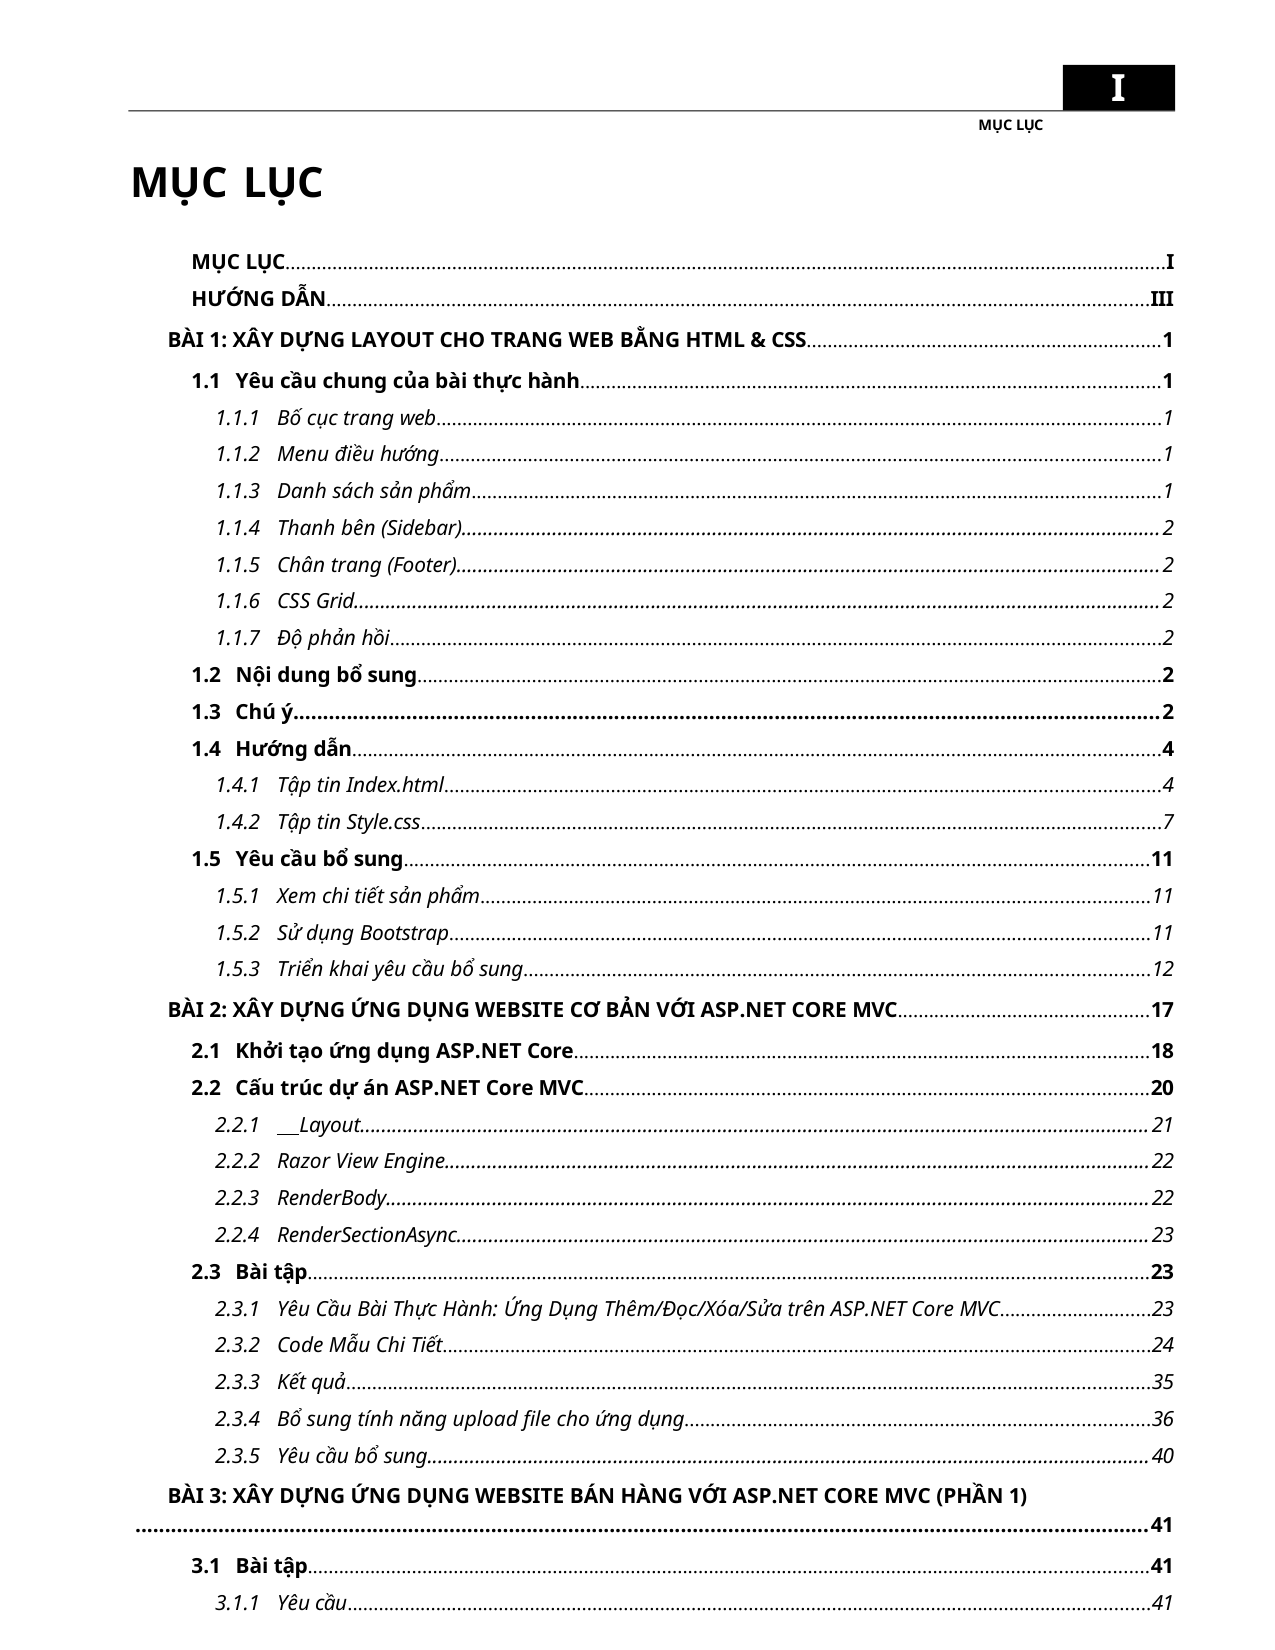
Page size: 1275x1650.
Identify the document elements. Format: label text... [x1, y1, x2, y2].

subtitle MỤC LỤC [130, 153, 350, 210]
text MỤC LỤC [978, 115, 1216, 135]
